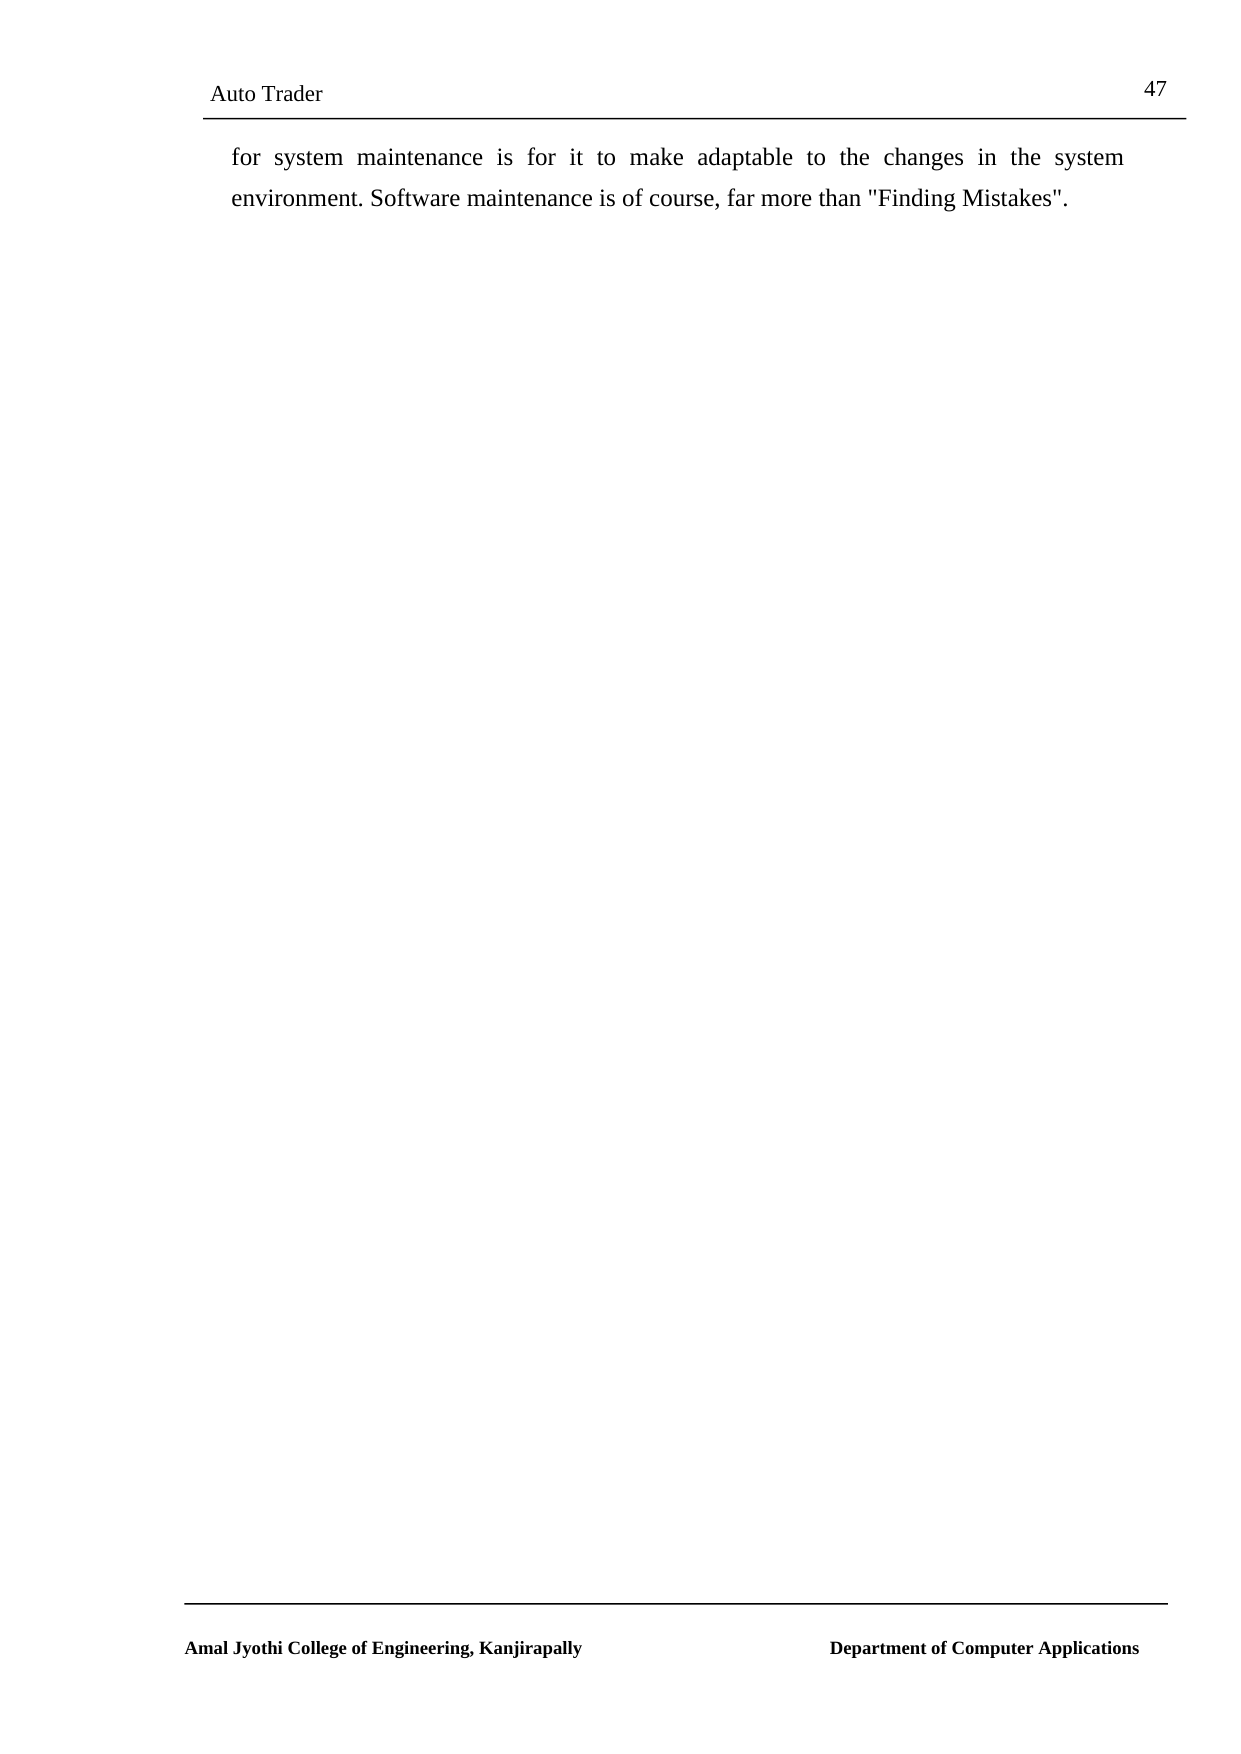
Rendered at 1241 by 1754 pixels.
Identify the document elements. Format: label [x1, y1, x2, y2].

text [231, 142, 1126, 212]
